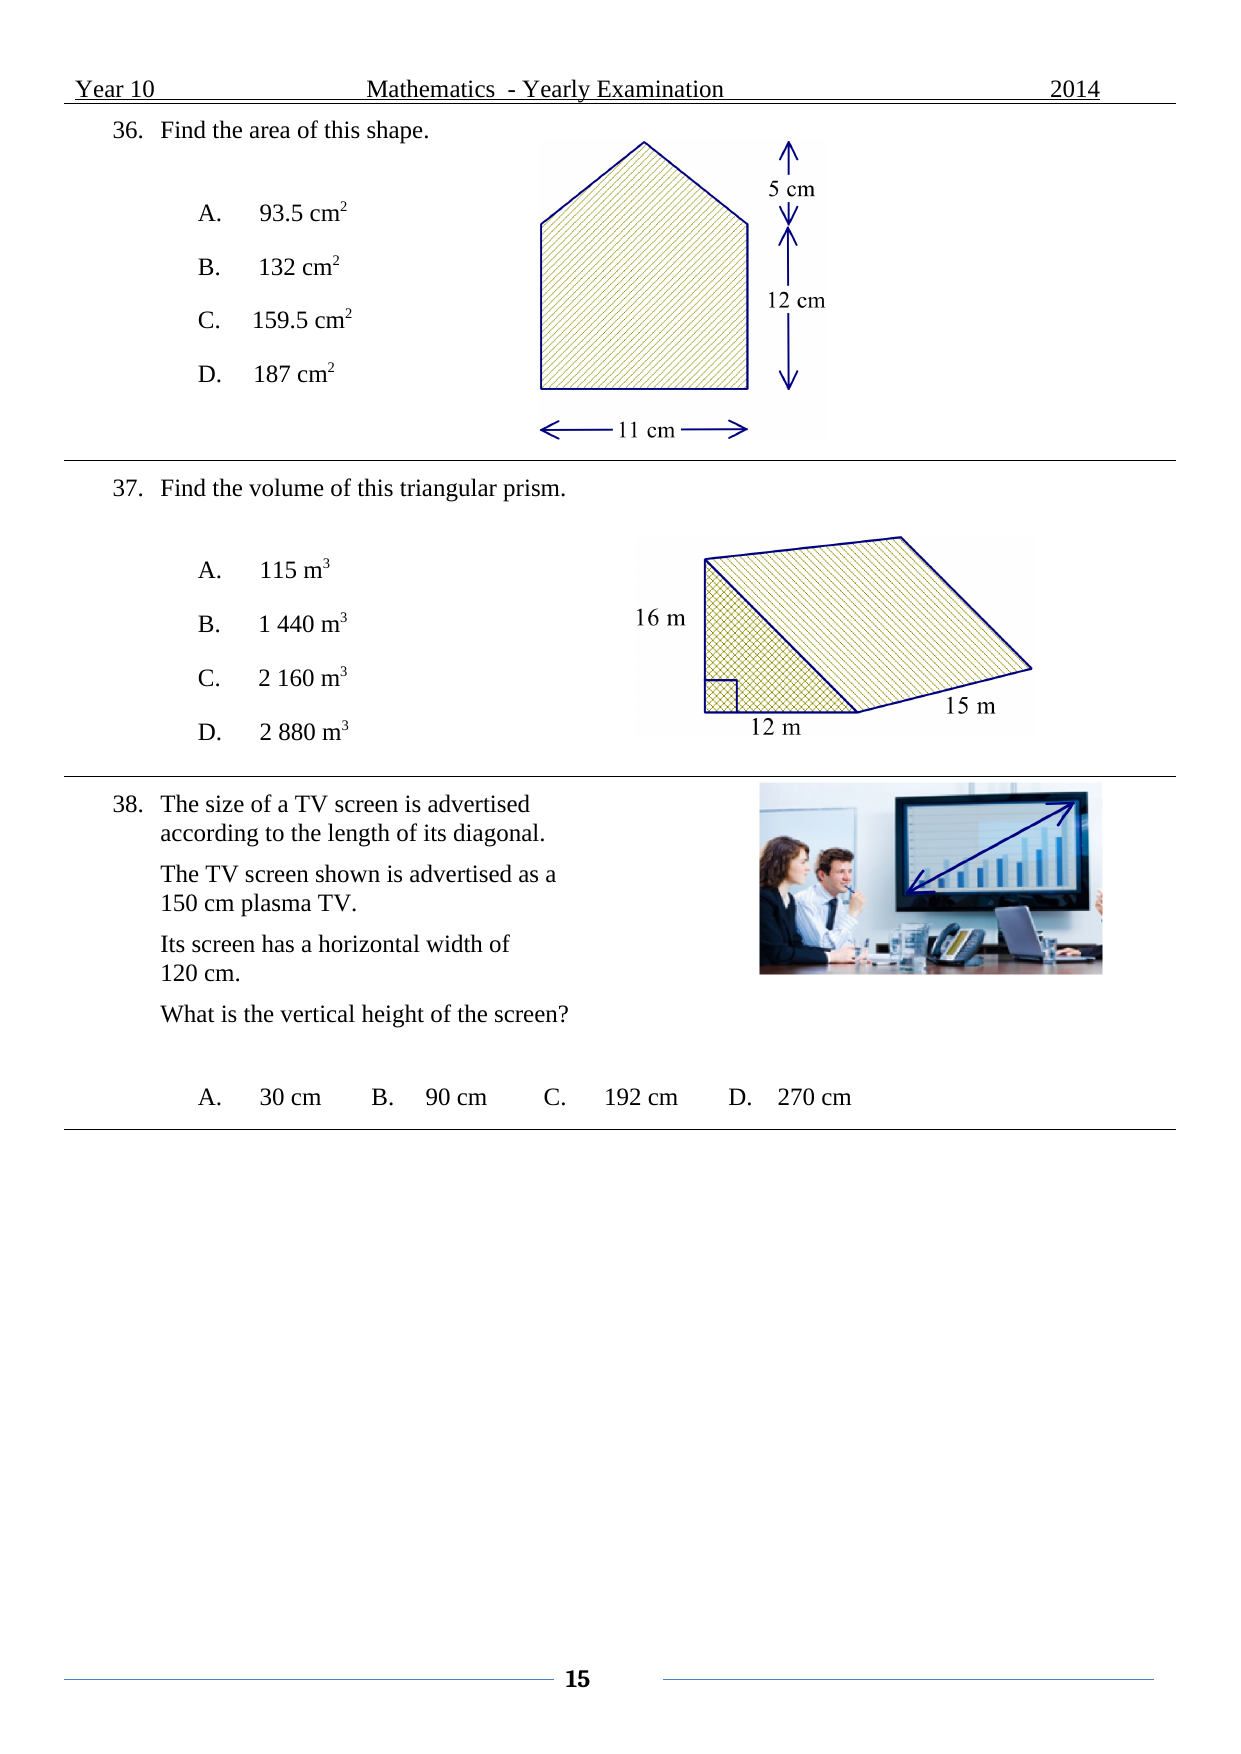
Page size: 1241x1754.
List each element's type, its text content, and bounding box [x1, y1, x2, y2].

picture [635, 534, 1034, 736]
table_cell [64, 461, 149, 776]
picture [538, 139, 827, 441]
table_cell Find the volume of this triangular prism. A. 115 m3 B. 1 440 m3 C. 2 160 m3 D. 2 880 m3 [149, 461, 1176, 776]
table_cell [64, 104, 149, 460]
picture [757, 780, 1104, 976]
table_cell [64, 777, 149, 1129]
table_cell Find the area of this shape. A. 93.5 cm2 B. 132 cm2 C. 159.5 cm2 D. 187 cm2 [149, 104, 1176, 460]
table_cell The size of a TV screen is advertised according to the length of its diagonal. The TV screen shown is advertised as a 150 cm plasma TV. Its screen has a horizontal width of 120 cm. What is the vertical height of the screen? A. 30 cm B. 90 cm C. 192 cm D. 270 cm [149, 777, 1176, 1129]
